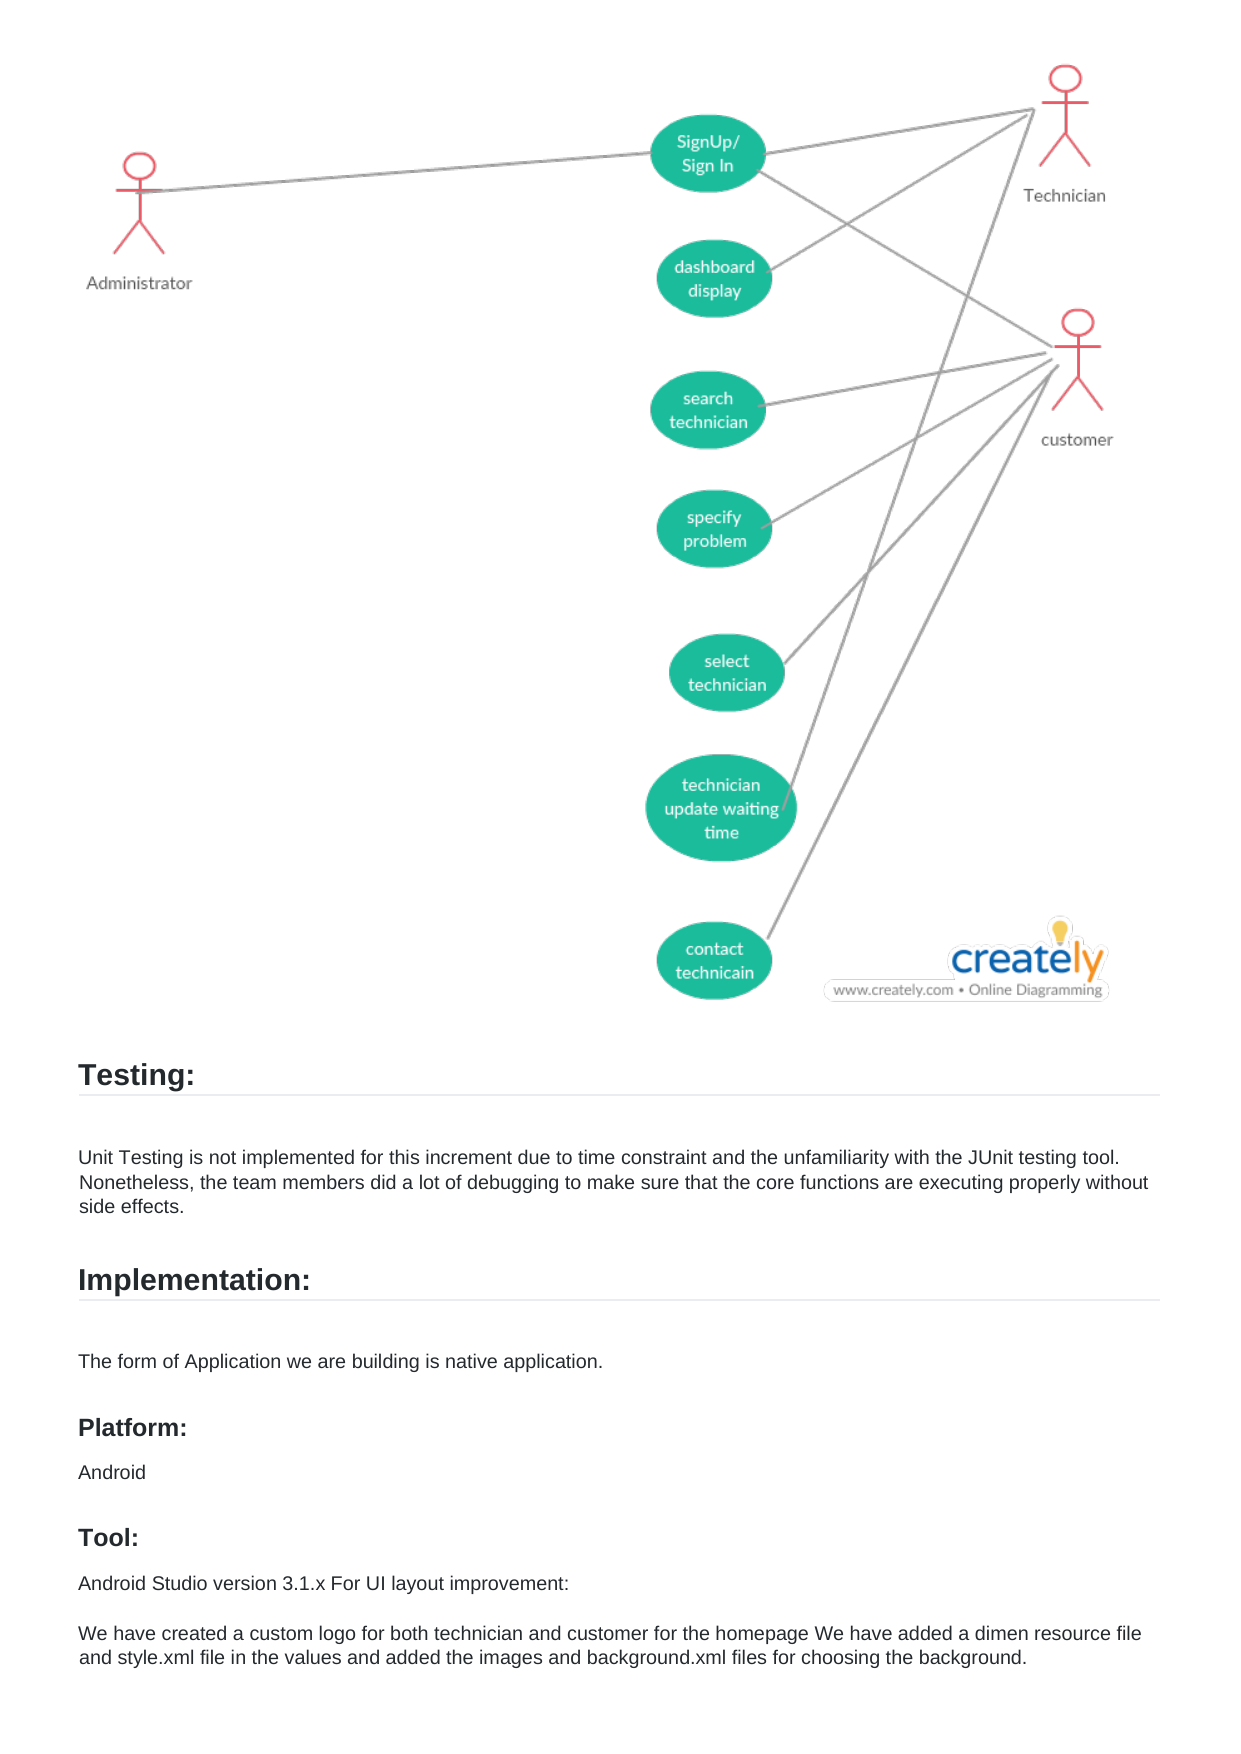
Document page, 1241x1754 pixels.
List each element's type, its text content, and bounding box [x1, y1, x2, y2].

text Tool: [78, 1523, 1161, 1552]
text We have created a custom logo for both technician and customer for the homepage We have added a dimen resource file and style.xml file in the values and added the images and background.xml files for choosing the background. [78, 1621, 1155, 1669]
text Implementation: [78, 1262, 1161, 1297]
text Platform: [78, 1412, 1161, 1441]
picture [79, 59, 1120, 1010]
text Android Studio version 3.1.x For UI layout improvement: [78, 1572, 1155, 1595]
text Unit Testing is not implemented for this increment due to time constraint and the unfamiliarity with the JUnit testing tool. Nonetheless, the team members did a lot of debugging to make sure that the core functions are executing properly without side effects. [78, 1146, 1155, 1218]
text Testing: [78, 1057, 1161, 1092]
text The form of Application we are building is native application. [78, 1350, 1155, 1373]
text Android [78, 1461, 1155, 1484]
